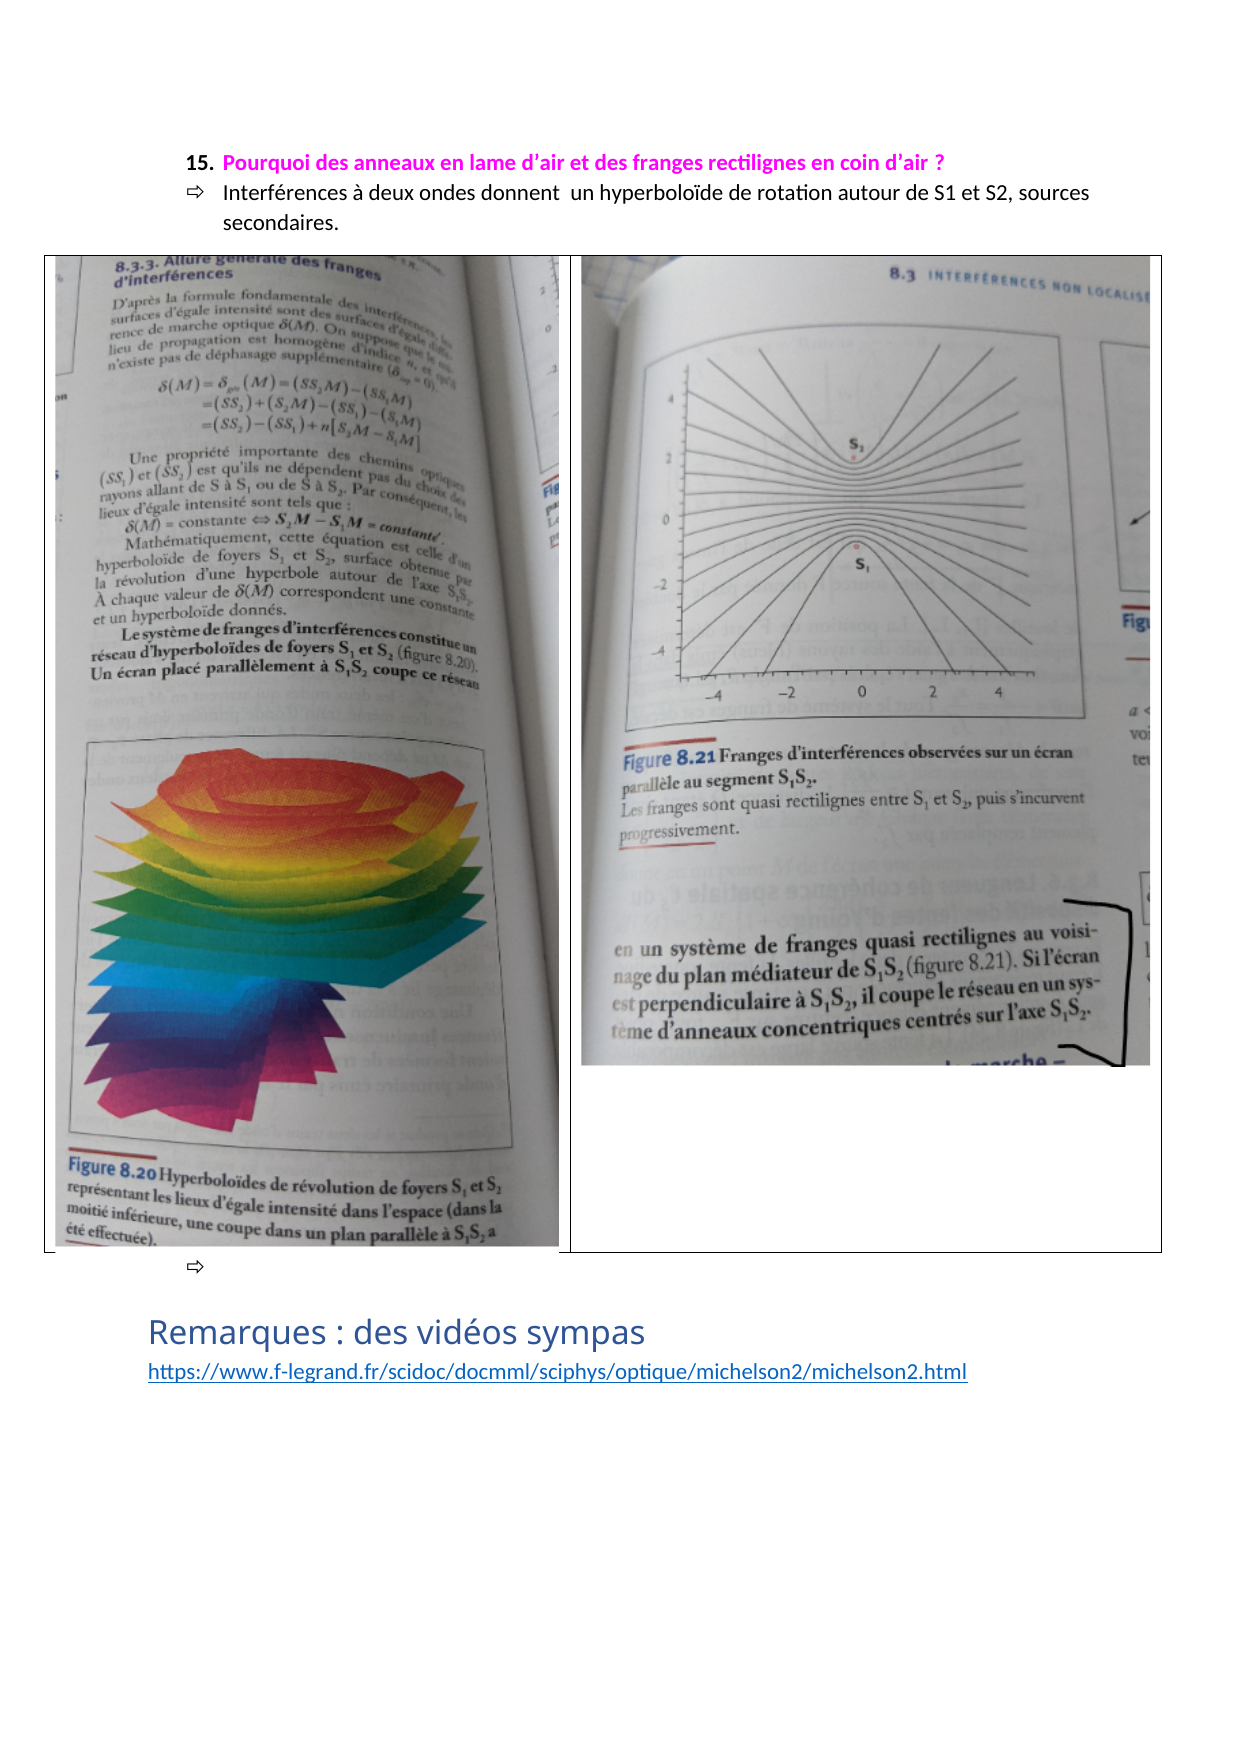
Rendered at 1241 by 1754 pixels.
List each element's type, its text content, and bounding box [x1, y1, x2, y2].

table_header [45, 256, 55, 1252]
picture [581, 256, 1151, 1067]
list Interférences à deux ondes donnent un hyperboloïde de rotation autour de S1 et S2, sources secondaires. [185, 178, 1093, 236]
list Pourquoi des anneaux en lame d’air et des franges rectilignes en coin d’air ? [185, 148, 1093, 176]
picture [55, 256, 559, 1253]
subtitle Remarques : des vidéos sympas [148, 1308, 1093, 1354]
table_header [571, 256, 1161, 1252]
table_header [559, 256, 570, 1252]
text https://www.f-legrand.fr/scidoc/docmml/sciphys/optique/michelson2/michelson2.html [148, 1357, 1093, 1385]
